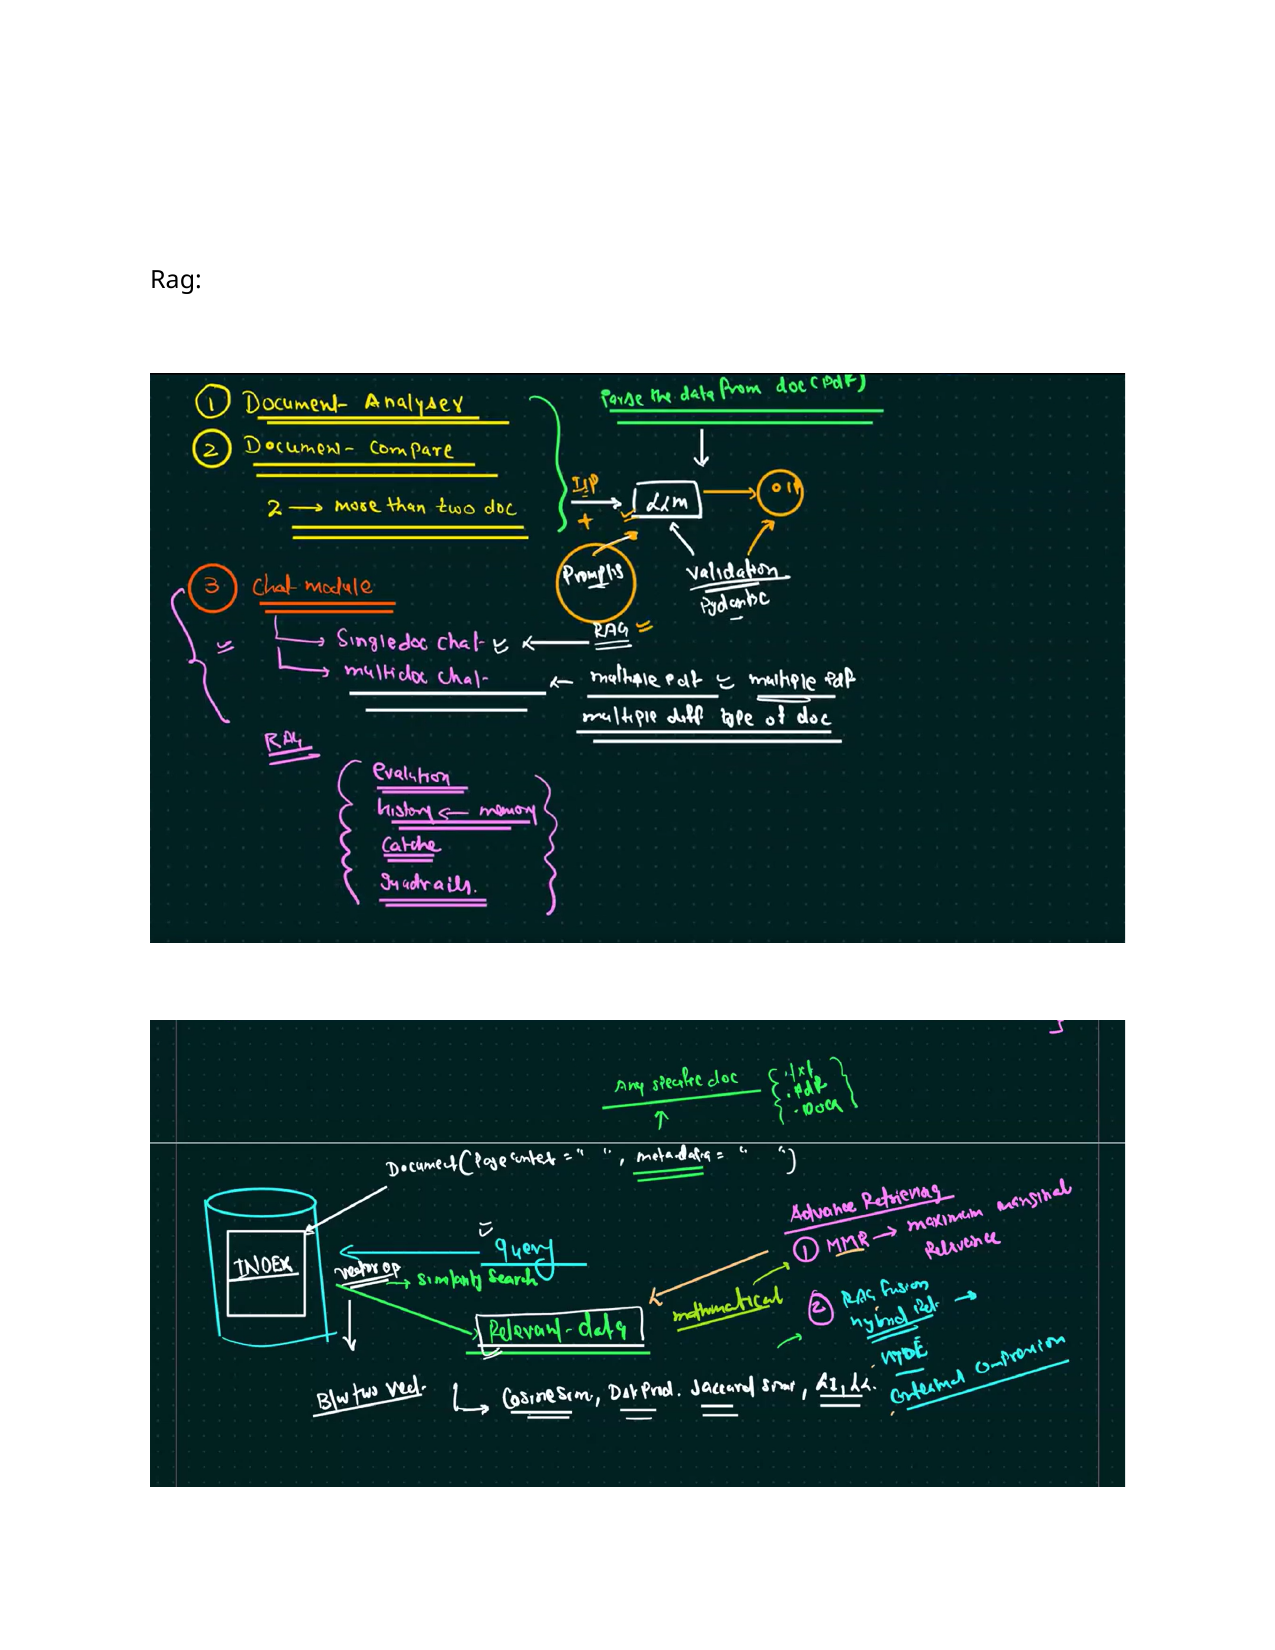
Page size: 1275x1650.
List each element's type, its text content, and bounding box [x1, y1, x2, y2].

text Rag: [150, 262, 1125, 296]
picture [150, 373, 1125, 943]
picture [150, 1020, 1125, 1487]
